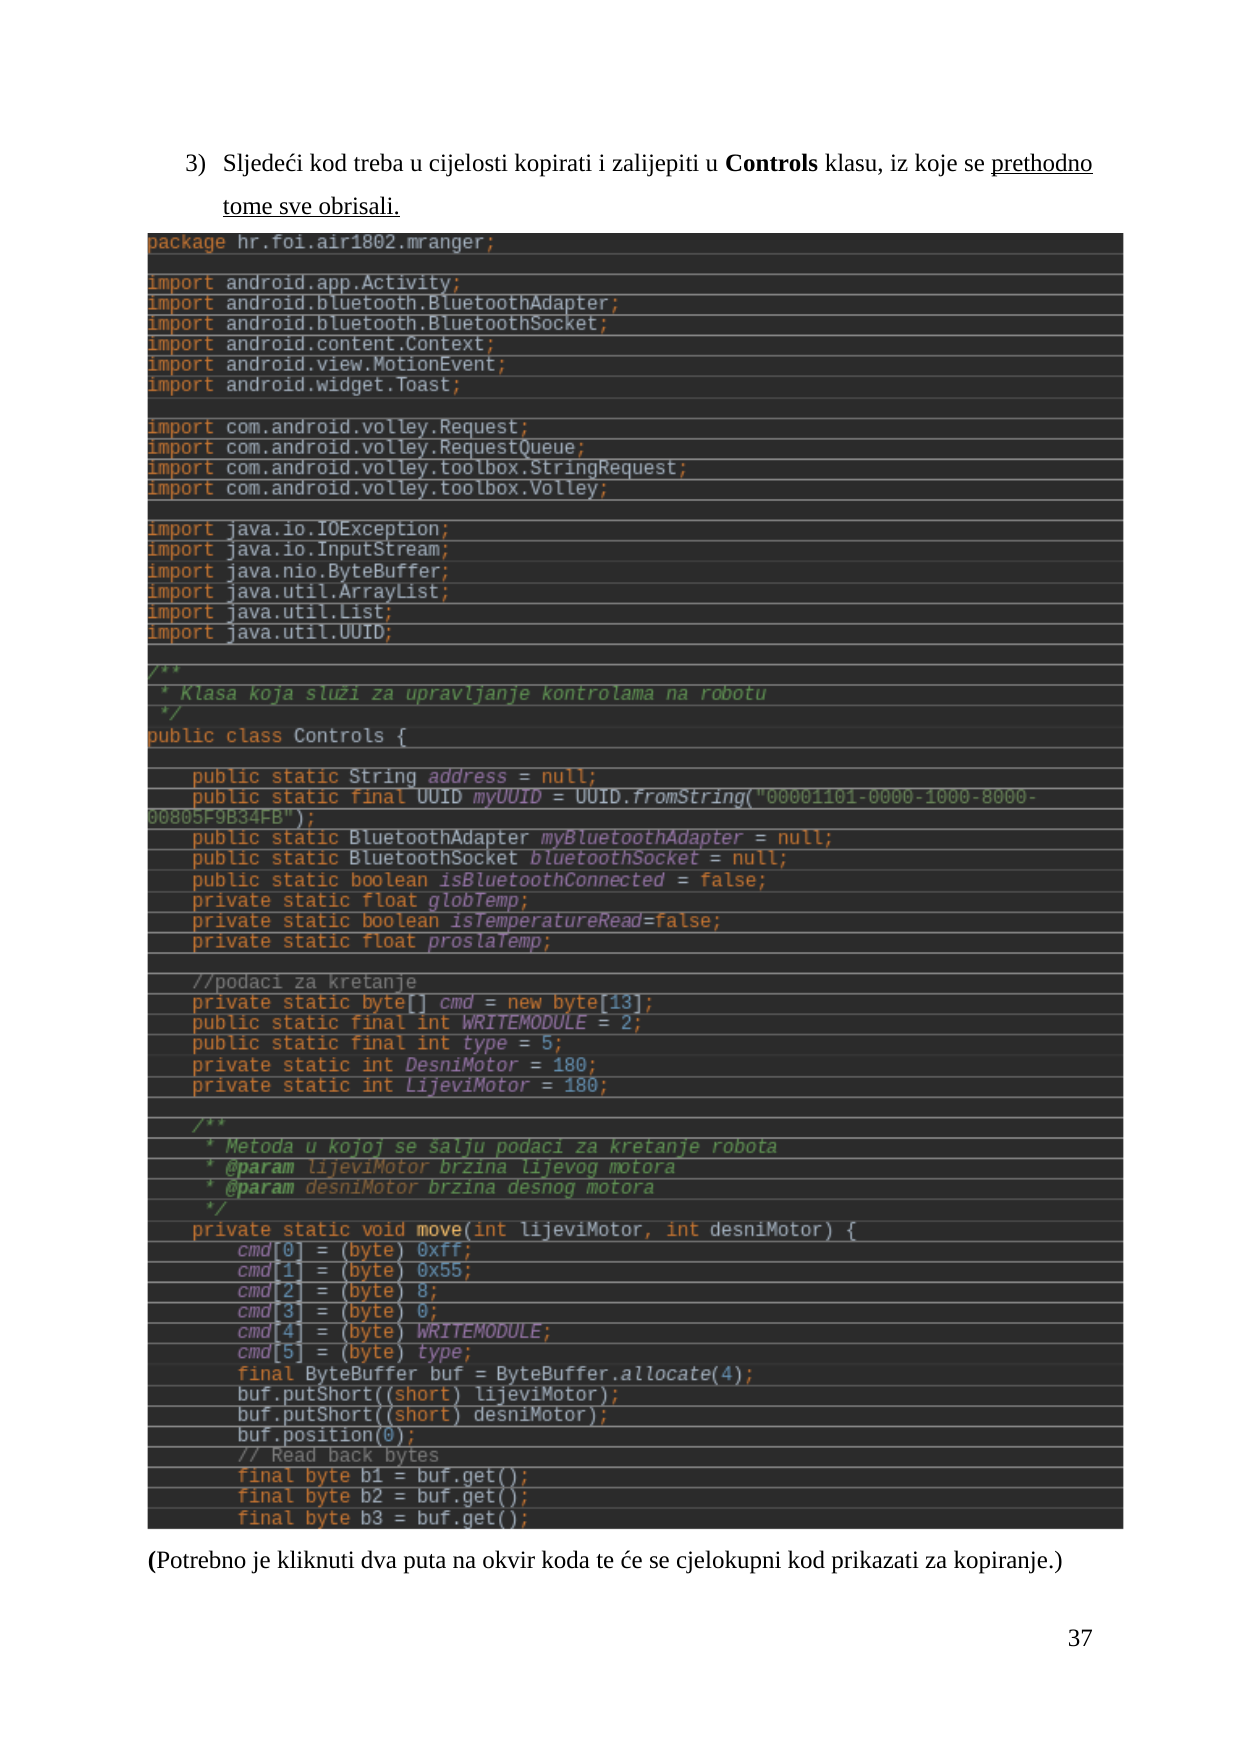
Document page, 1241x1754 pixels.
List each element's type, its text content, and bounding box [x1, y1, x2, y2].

text (Potrebno je kliknuti dva puta na okvir koda te će se cjelokupni kod prikazati za kopiranje.) [148, 1530, 1093, 1574]
list Sljedeći kod treba u cijelosti kopirati i zalijepiti u Controls klasu, iz koje se prethodno tome sve obrisali. [185, 148, 1093, 219]
